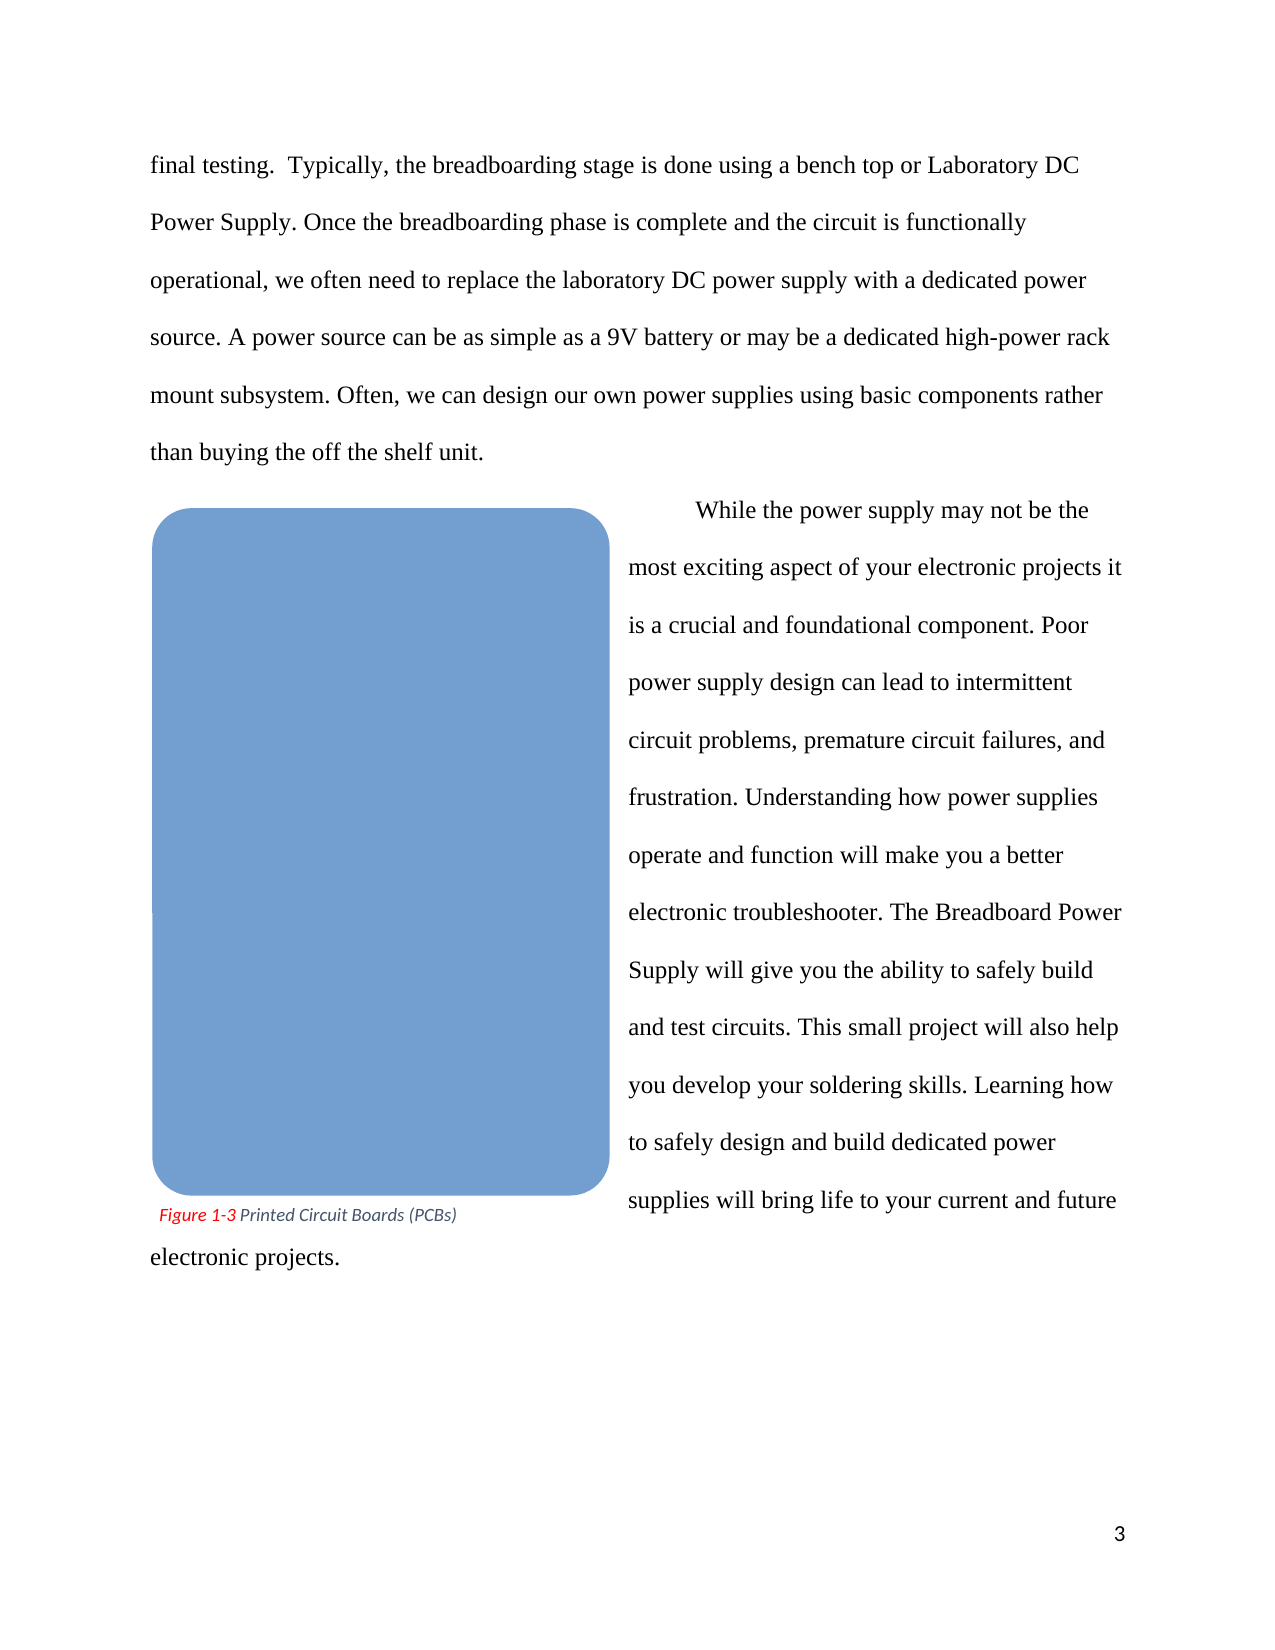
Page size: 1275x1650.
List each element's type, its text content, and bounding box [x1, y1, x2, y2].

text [150, 150, 1125, 466]
